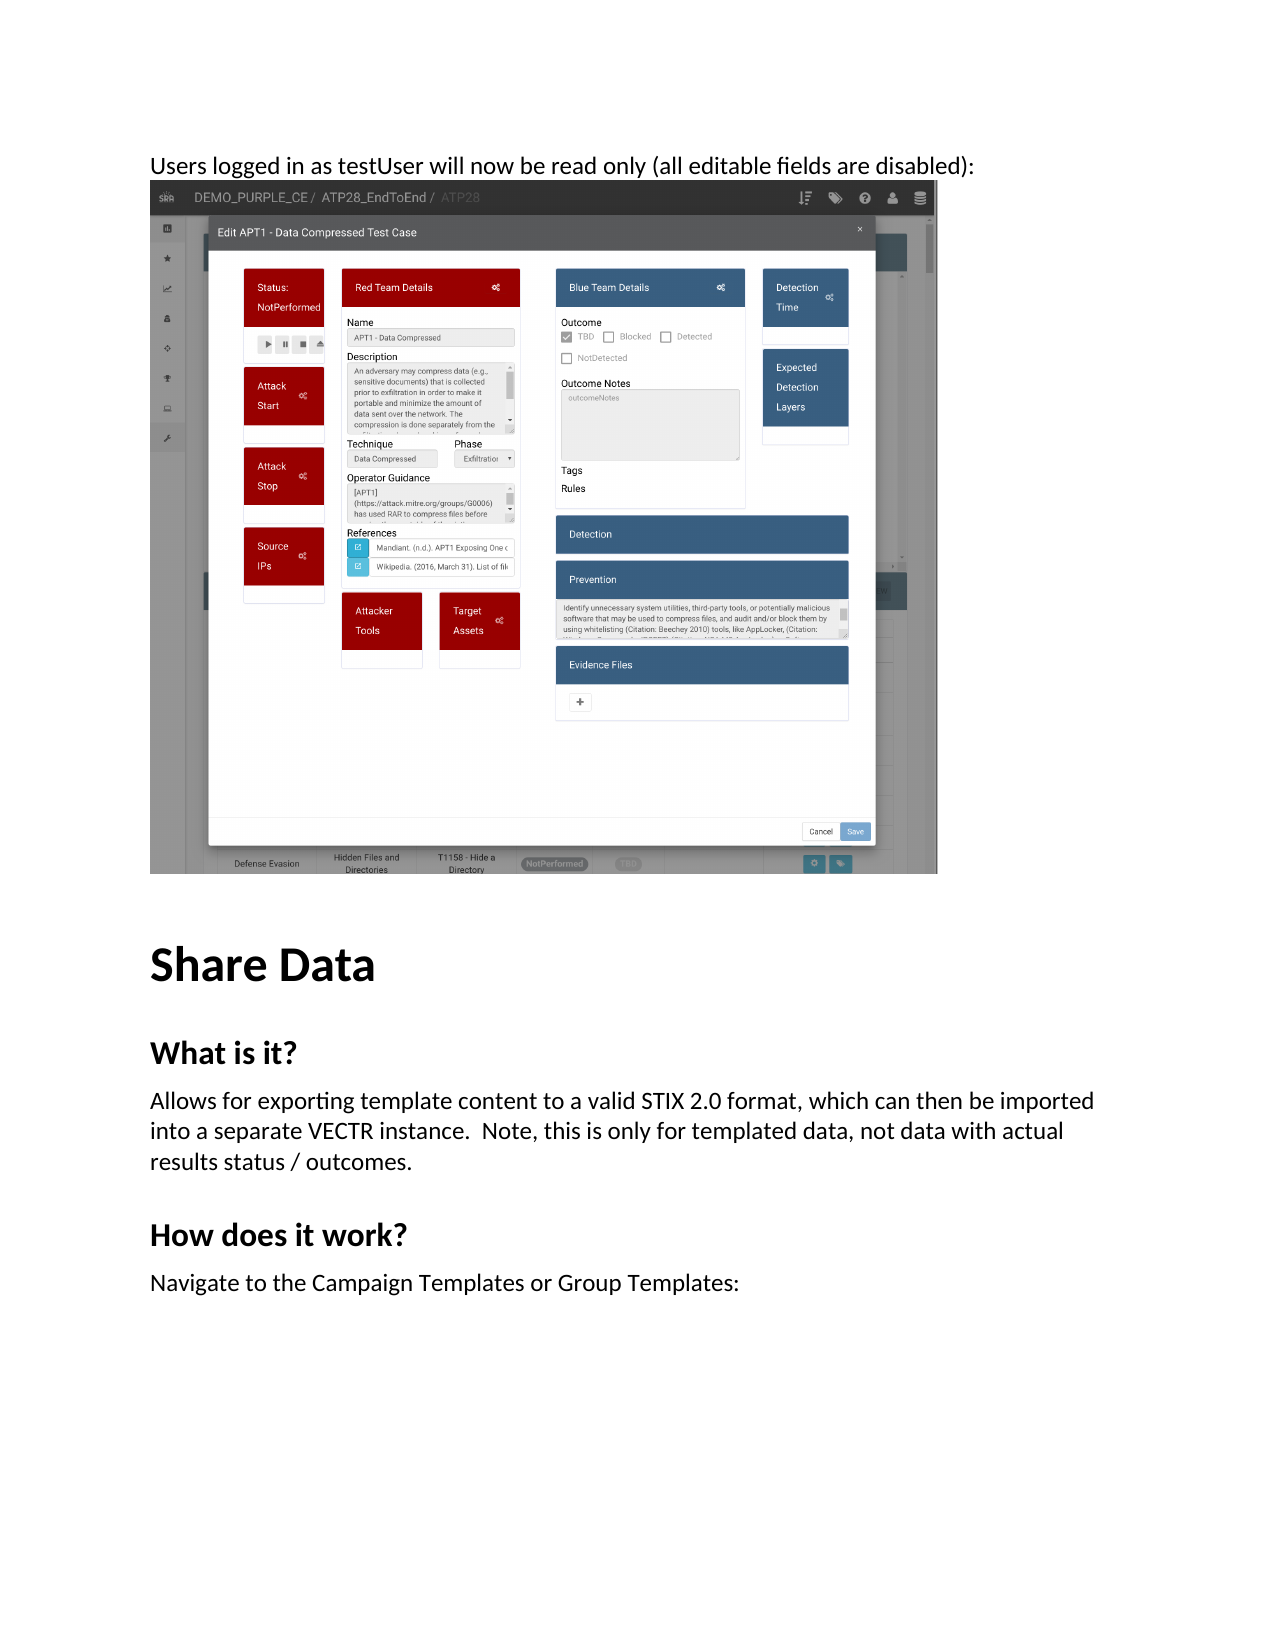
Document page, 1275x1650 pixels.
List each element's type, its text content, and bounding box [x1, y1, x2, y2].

text Allows for exporting template content to a valid STIX 2.0 format, which can then be imported into a separate VECTR instance. Note, this is only for templated data, not data with actual results status / outcomes. [150, 1085, 1125, 1176]
text What is it? [150, 1032, 1125, 1072]
text Users logged in as testUser will now be read only (all editable fields are disabled): [150, 150, 1125, 181]
picture [150, 180, 938, 874]
subtitle Share Data [150, 933, 1125, 994]
text Navigate to the Campaign Templates or Group Templates: [150, 1267, 1125, 1298]
text How does it work? [150, 1214, 1125, 1255]
